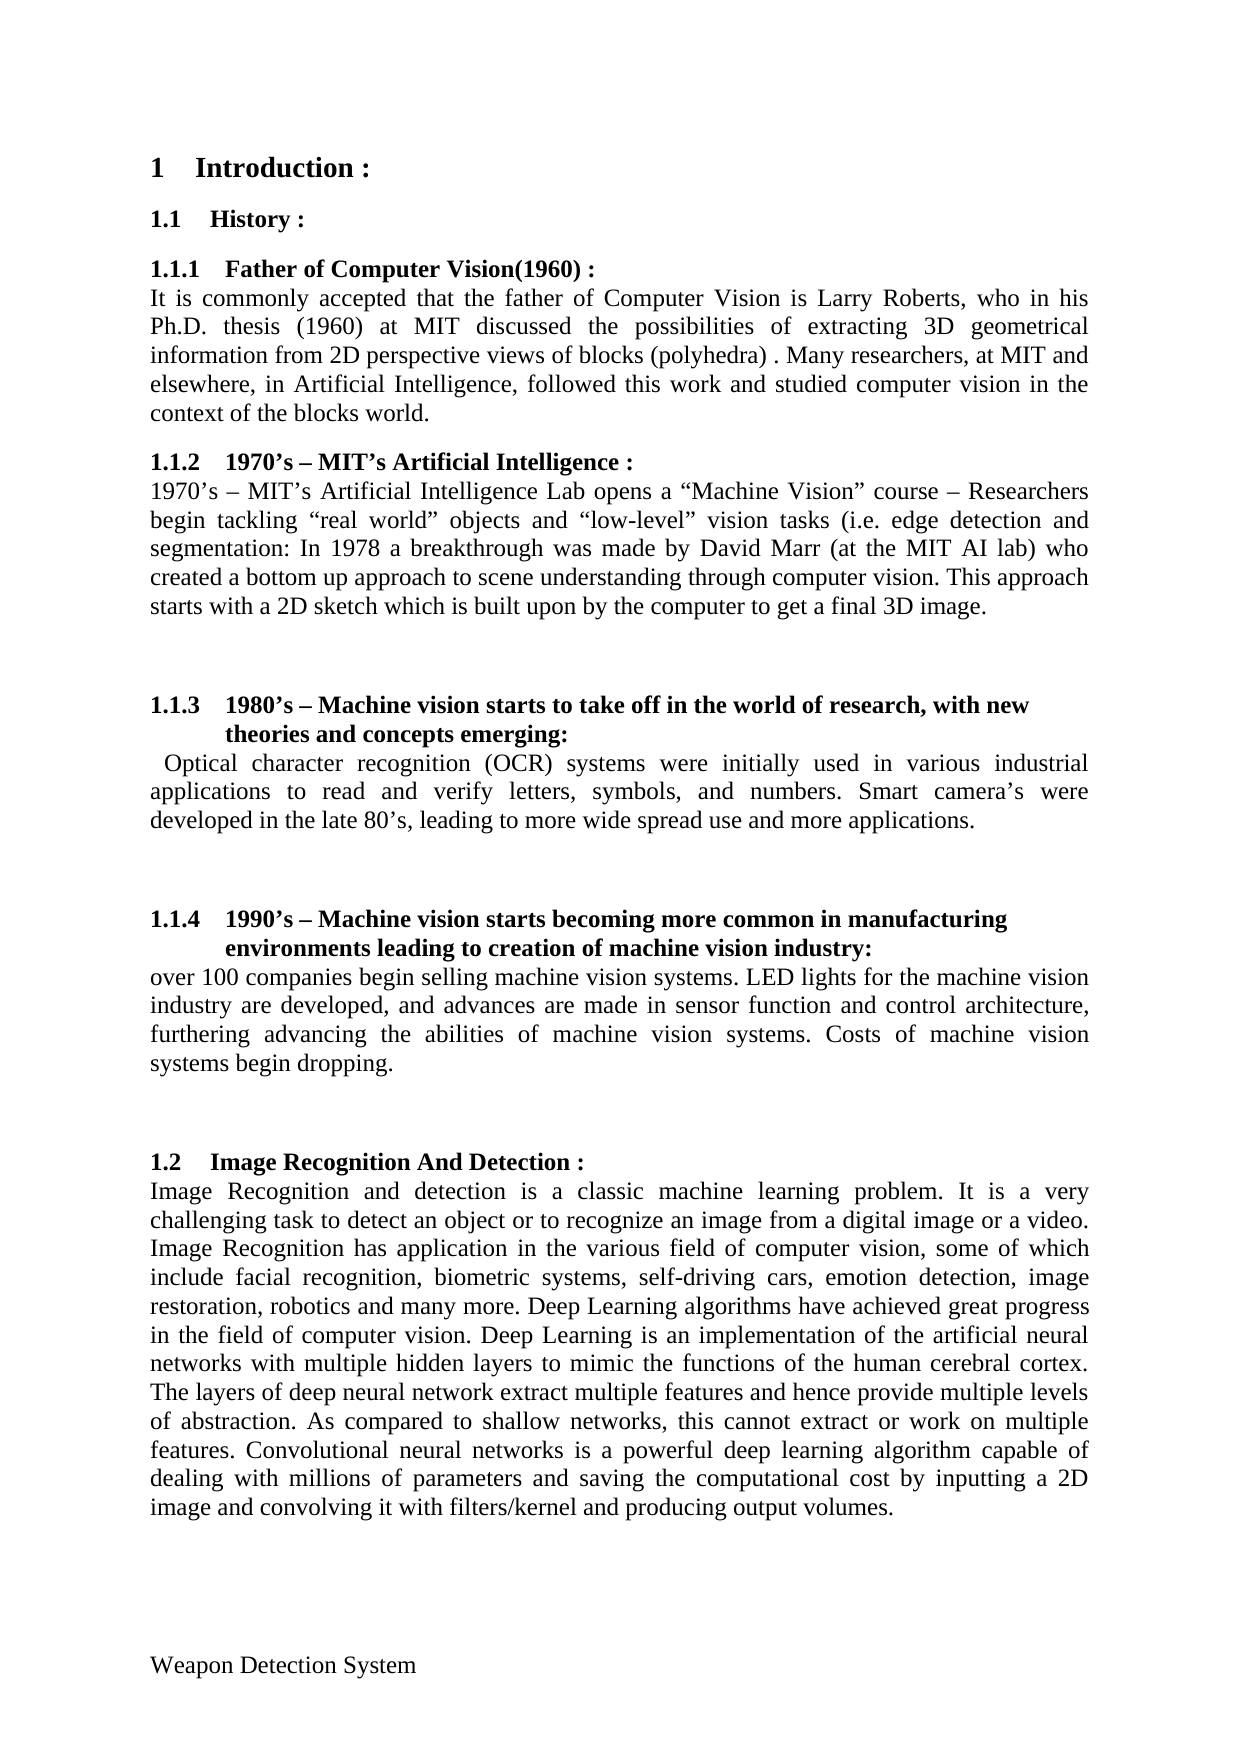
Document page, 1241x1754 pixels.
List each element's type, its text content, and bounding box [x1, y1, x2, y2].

subtitle Father of Computer Vision(1960) : [150, 254, 1090, 283]
subtitle History : [150, 204, 1090, 233]
subtitle Image Recognition And Detection : [150, 1147, 1090, 1176]
subtitle 1980’s – Machine vision starts to take off in the world of research, with new theories and concepts emerging: [150, 690, 1090, 748]
text Image Recognition and detection is a classic machine learning problem. It is a very challenging task to detect an object or to recognize an image from a digital image or a video. Image Recognition has application in the various field of computer vision, some of which include facial recognition, biometric systems, self-driving cars, emotion detection, image restoration, robotics and many more. Deep Learning algorithms have achieved great progress in the field of computer vision. Deep Learning is an implementation of the artificial neural networks with multiple hidden layers to mimic the functions of the human cerebral cortex. The layers of deep neural network extract multiple features and hence provide multiple levels of abstraction. As compared to shallow networks, this cannot extract or work on multiple features. Convolutional neural networks is a powerful deep learning algorithm capable of dealing with millions of parameters and saving the computational cost by inputting a 2D image and convolving it with filters/kernel and producing output volumes. [150, 1176, 1090, 1521]
text over 100 companies begin selling machine vision systems. LED lights for the machine vision industry are developed, and advances are made in sensor function and control architecture, furthering advancing the abilities of machine vision systems. Costs of machine vision systems begin dropping. [150, 962, 1090, 1077]
subtitle 1990’s – Machine vision starts becoming more common in manufacturing environments leading to creation of machine vision industry: [150, 904, 1090, 962]
text It is commonly accepted that the father of Computer Vision is Larry Roberts, who in his Ph.D. thesis (1960) at MIT discussed the possibilities of extracting 3D geometrical information from 2D perspective views of blocks (polyhedra) . Many researchers, at MIT and elsewhere, in Artificial Intelligence, followed this work and studied computer vision in the context of the blocks world. [150, 283, 1090, 426]
subtitle 1970’s – MIT’s Artificial Intelligence : [150, 447, 1090, 476]
subtitle Introduction : [150, 150, 1090, 183]
text 1970’s – MIT’s Artificial Intelligence Lab opens a “Machine Vision” course – Researchers begin tackling “real world” objects and “low-level” vision tasks (i.e. edge detection and segmentation: In 1978 a breakthrough was made by David Marr (at the MIT AI lab) who created a bottom up approach to scene understanding through computer vision. This approach starts with a 2D sketch which is built upon by the computer to get a final 3D image. [150, 476, 1090, 620]
text Optical character recognition (OCR) systems were initially used in various industrial applications to read and verify letters, symbols, and numbers. Smart camera’s were developed in the late 80’s, leading to more wide spread use and more applications. [150, 748, 1090, 834]
